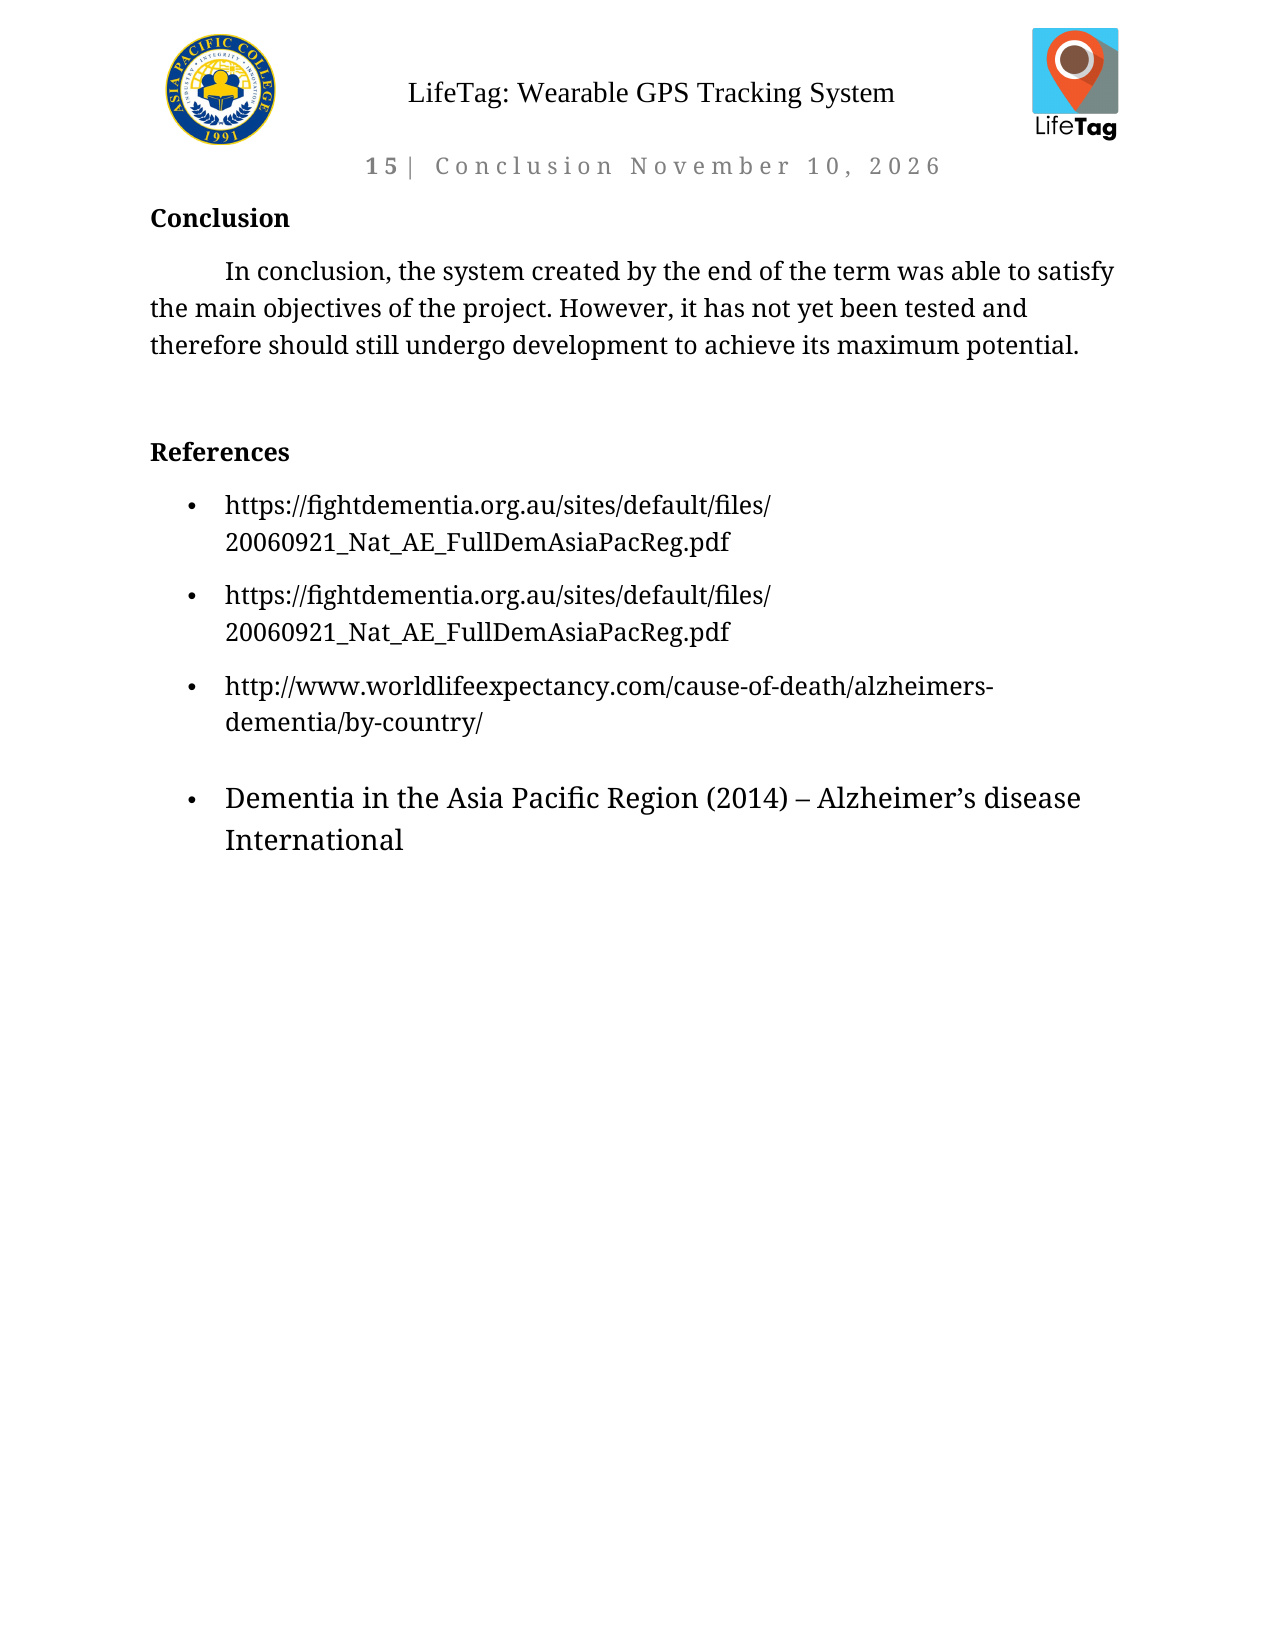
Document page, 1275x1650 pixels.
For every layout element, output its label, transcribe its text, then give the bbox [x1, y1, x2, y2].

picture [165, 34, 276, 145]
list Dementia in the Asia Pacific Region (2014) – Alzheimer’s disease International [187, 778, 1125, 858]
text Conclusion [150, 200, 1125, 234]
text References [150, 434, 1125, 468]
list http://www.worldlifeexpectancy.com/cause-of-death/alzheimers-dementia/by-country/ [187, 668, 1125, 739]
text In conclusion, the system created by the end of the term was able to satisfy the main objectives of the project. However, it has not yet been tested and therefore should still undergo development to achieve its maximum potential. [150, 254, 1125, 361]
list https://fightdementia.org.au/sites/default/files/20060921_Nat_AE_FullDemAsiaPacReg.pdf [187, 578, 1125, 649]
text 15| Conclusion September 10, 2015 [150, 150, 1125, 181]
picture [1019, 26, 1134, 141]
list https://fightdementia.org.au/sites/default/files/20060921_Nat_AE_FullDemAsiaPacReg.pdf [187, 488, 1125, 558]
